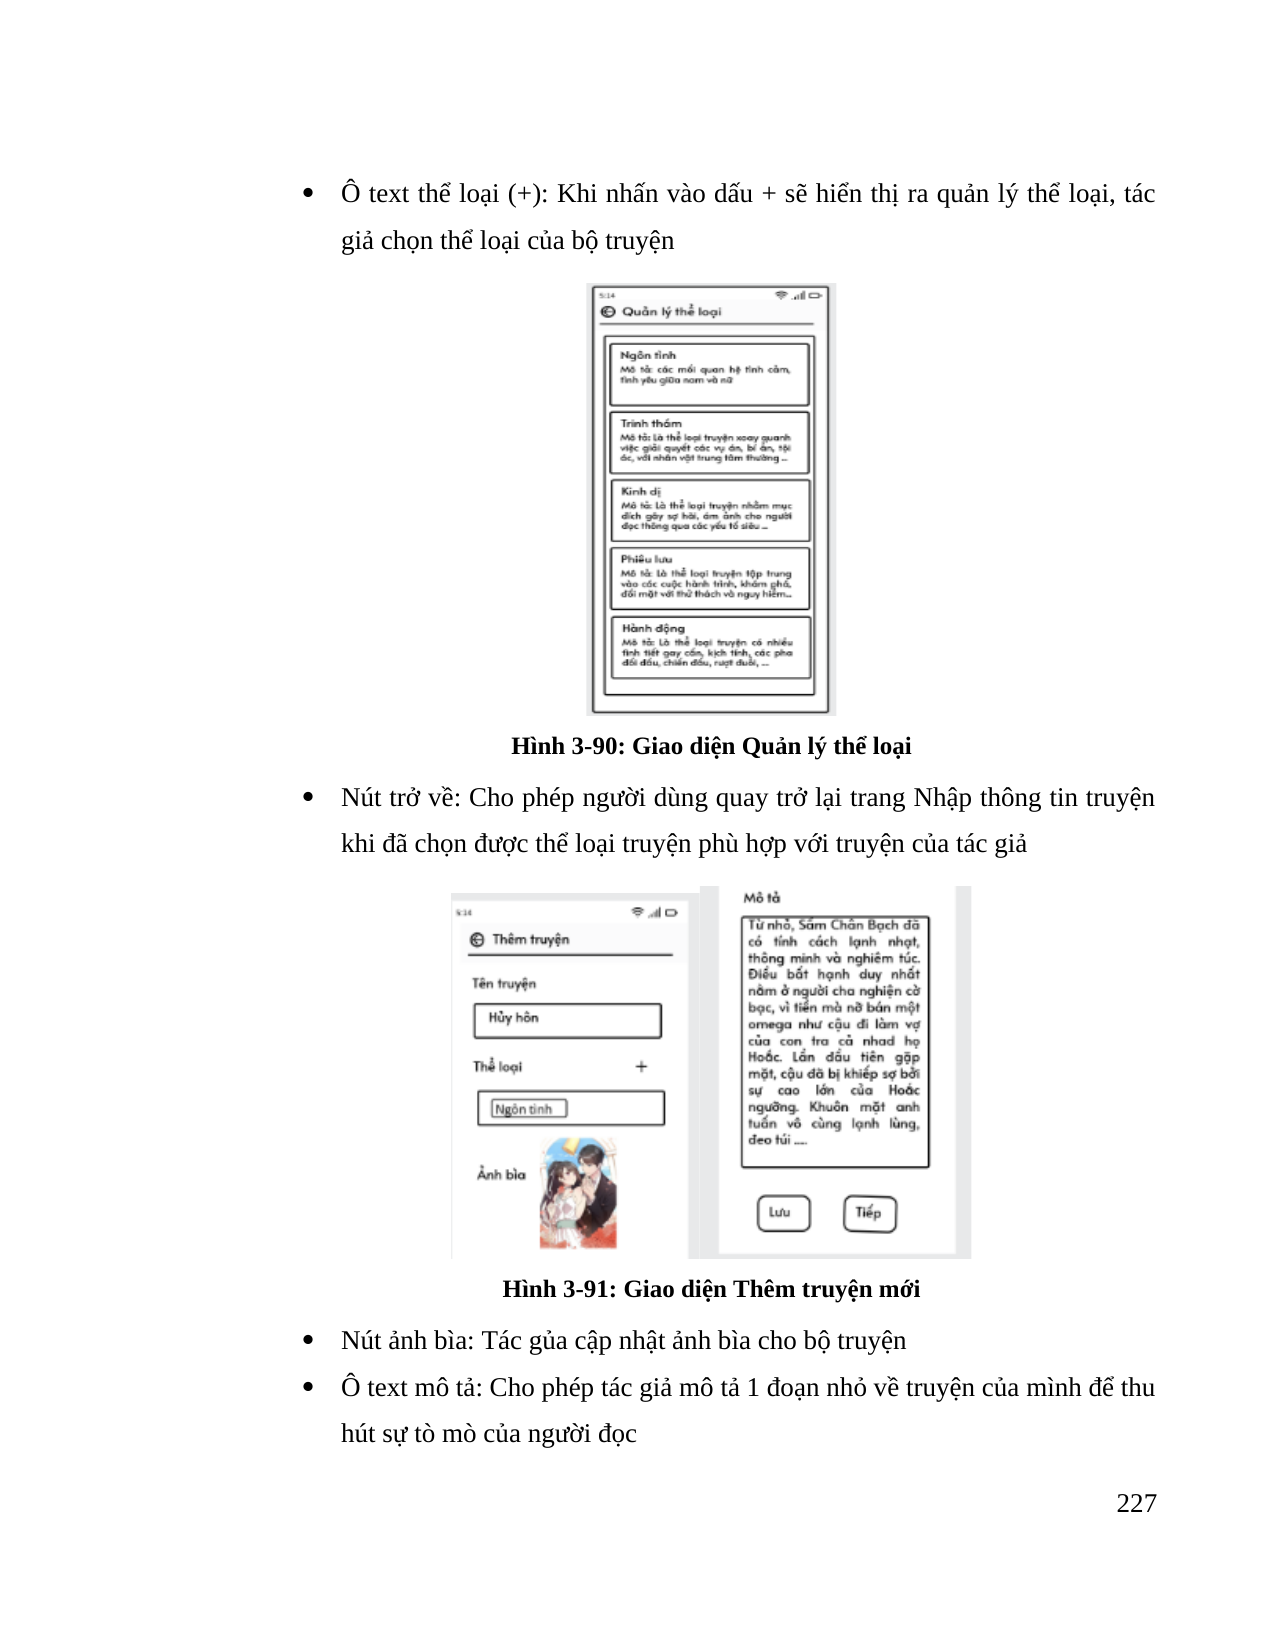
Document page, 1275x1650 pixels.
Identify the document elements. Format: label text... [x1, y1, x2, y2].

list Ô text thể loại (+): Khi nhấn vào dấu + sẽ hiển thị ra quản lý thể loại, tác giả chọn thể loại của bộ truyện [303, 177, 1157, 255]
picture [451, 886, 972, 1259]
list Nút trở về: Cho phép người dùng quay trở lại trang Nhập thông tin truyện khi đã chọn được thể loại truyện phù hợp với truyện của tác giả [303, 781, 1157, 859]
picture [586, 283, 837, 716]
list Nút ảnh bìa: Tác gủa cập nhật ảnh bìa cho bộ truyện [303, 1324, 1157, 1355]
list Ô text mô tả: Cho phép tác giả mô tả 1 đoạn nhỏ về truyện của mình để thu hút sự tò mò của người đọc [303, 1371, 1157, 1448]
